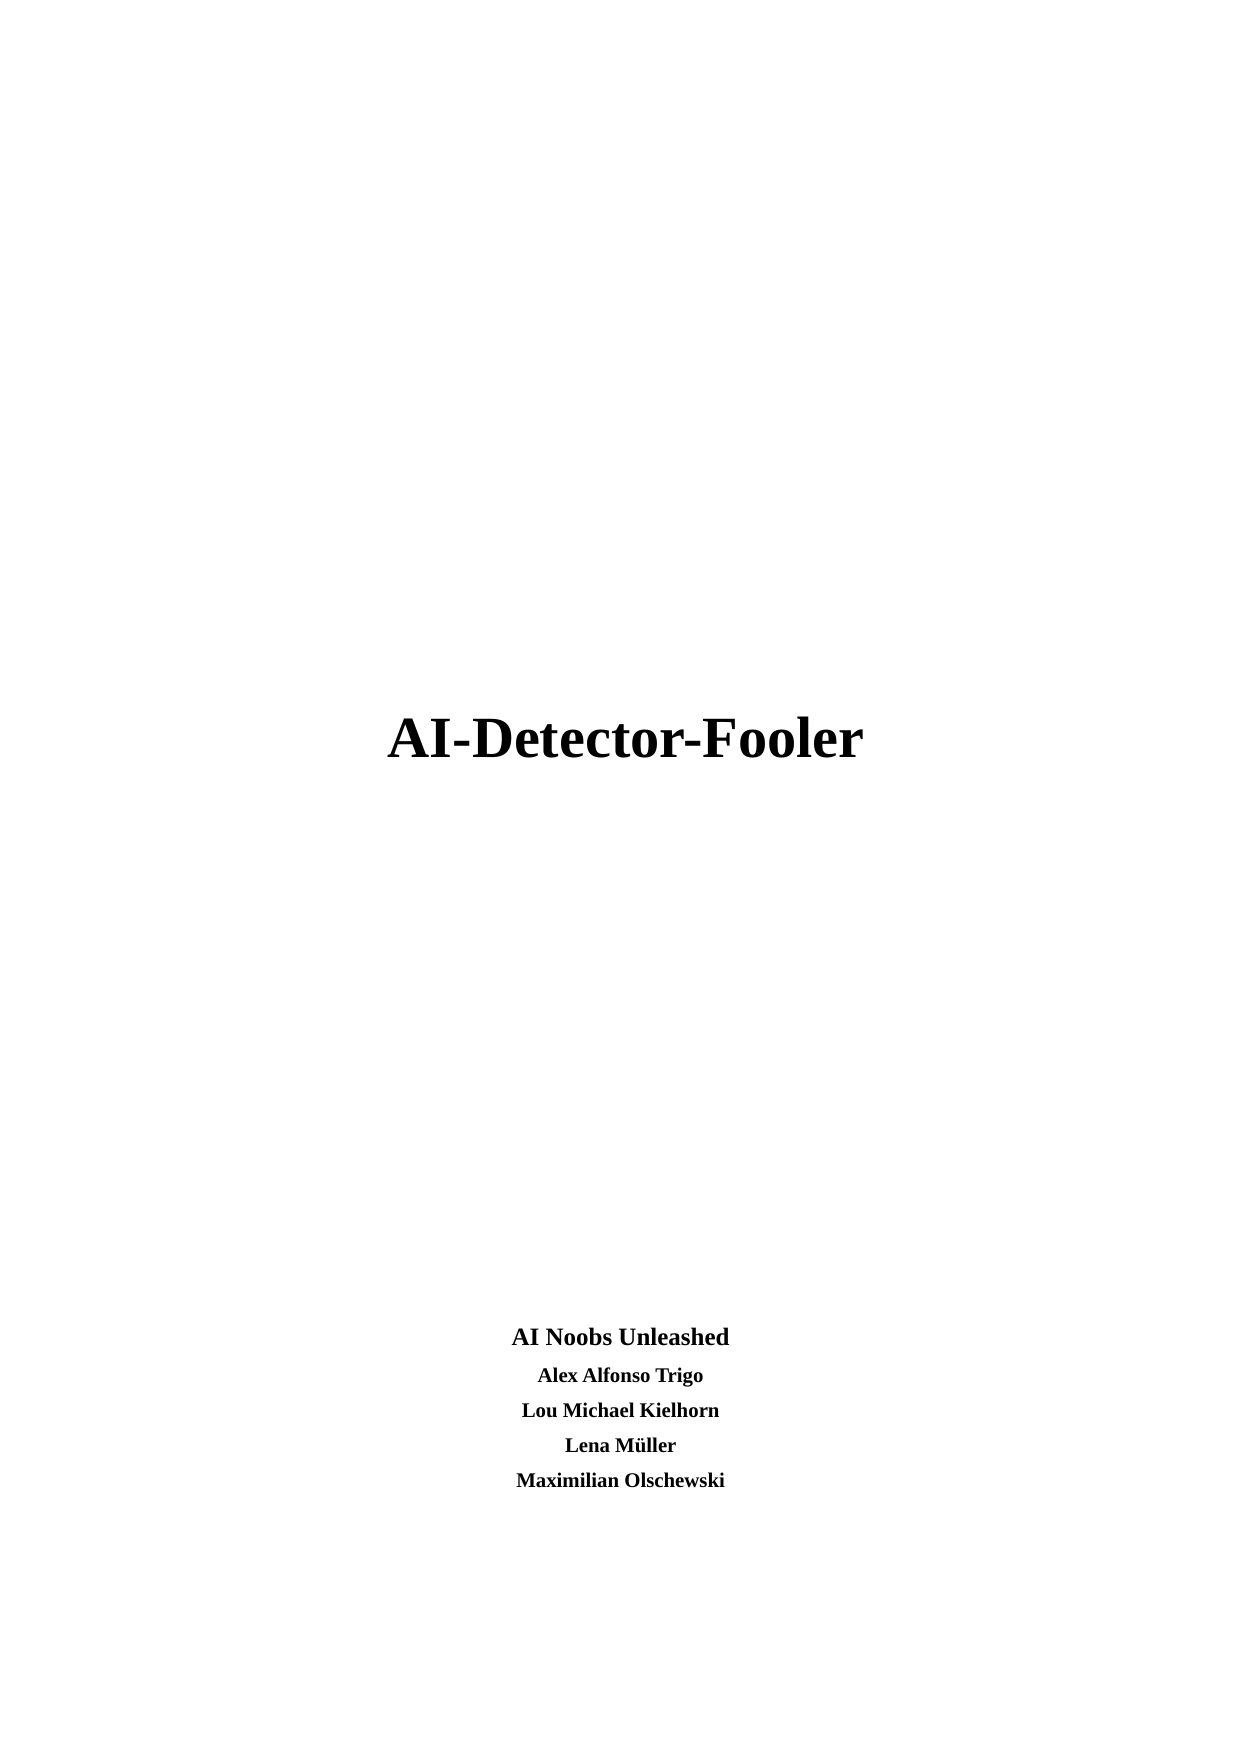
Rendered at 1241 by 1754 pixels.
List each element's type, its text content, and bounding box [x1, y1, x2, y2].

text Maximilian Olschewski [149, 1468, 1092, 1492]
text AI Noobs Unleashed [149, 1322, 1092, 1350]
text AI-Detector-Fooler [149, 703, 1092, 770]
text Lena Müller [149, 1433, 1092, 1457]
text Lou Michael Kielhorn [149, 1398, 1092, 1422]
text Alex Alfonso Trigo [149, 1363, 1092, 1387]
